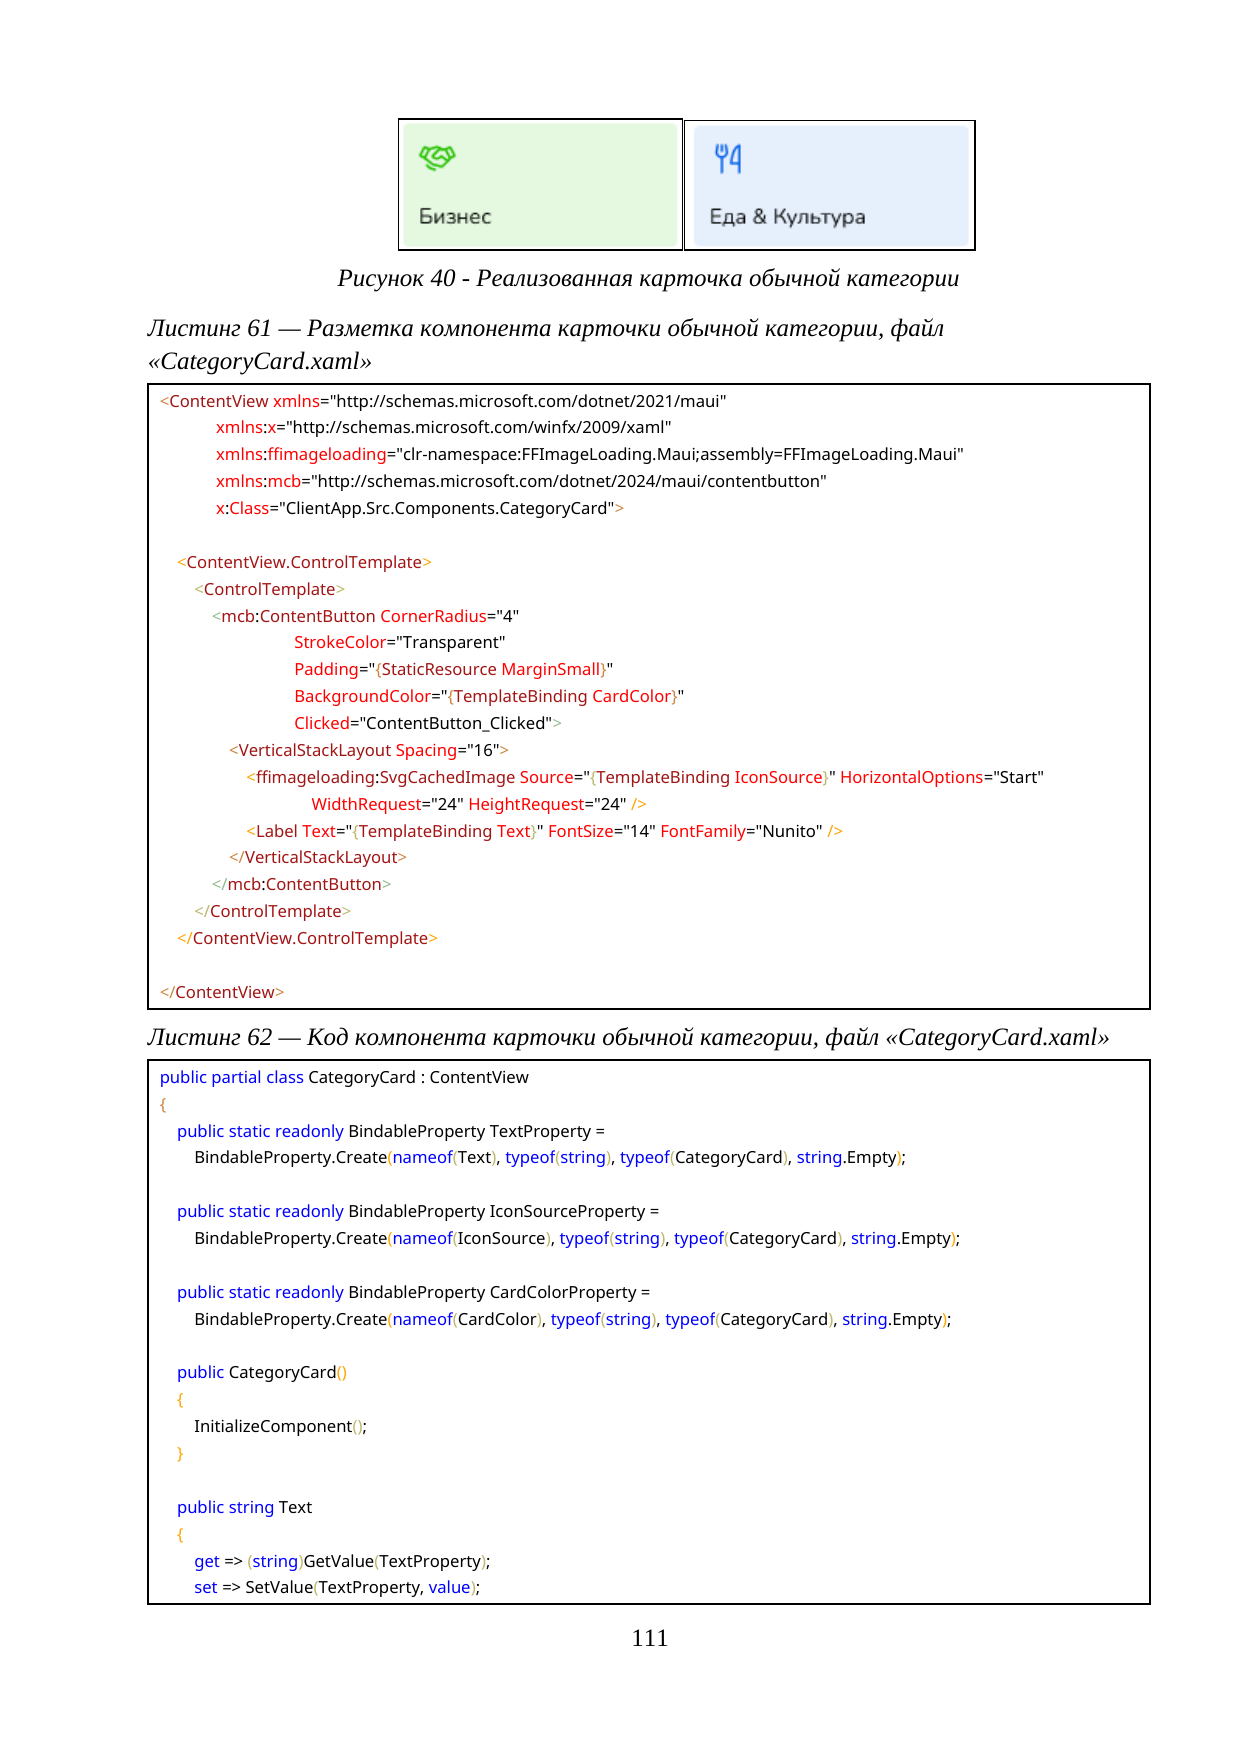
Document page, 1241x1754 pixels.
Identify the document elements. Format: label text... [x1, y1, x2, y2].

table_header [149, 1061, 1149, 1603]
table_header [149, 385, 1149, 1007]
picture [399, 120, 682, 249]
text Рисунок 40 - Реализованная карточка обычной категории [148, 263, 1152, 292]
list Листинг 61 — Разметка компонента карточки обычной категории, файл «CategoryCard.xaml» [148, 313, 1152, 374]
list Листинг 62 — Код компонента карточки обычной категории, файл «CategoryCard.xaml» [148, 1022, 1152, 1051]
picture [685, 121, 974, 249]
